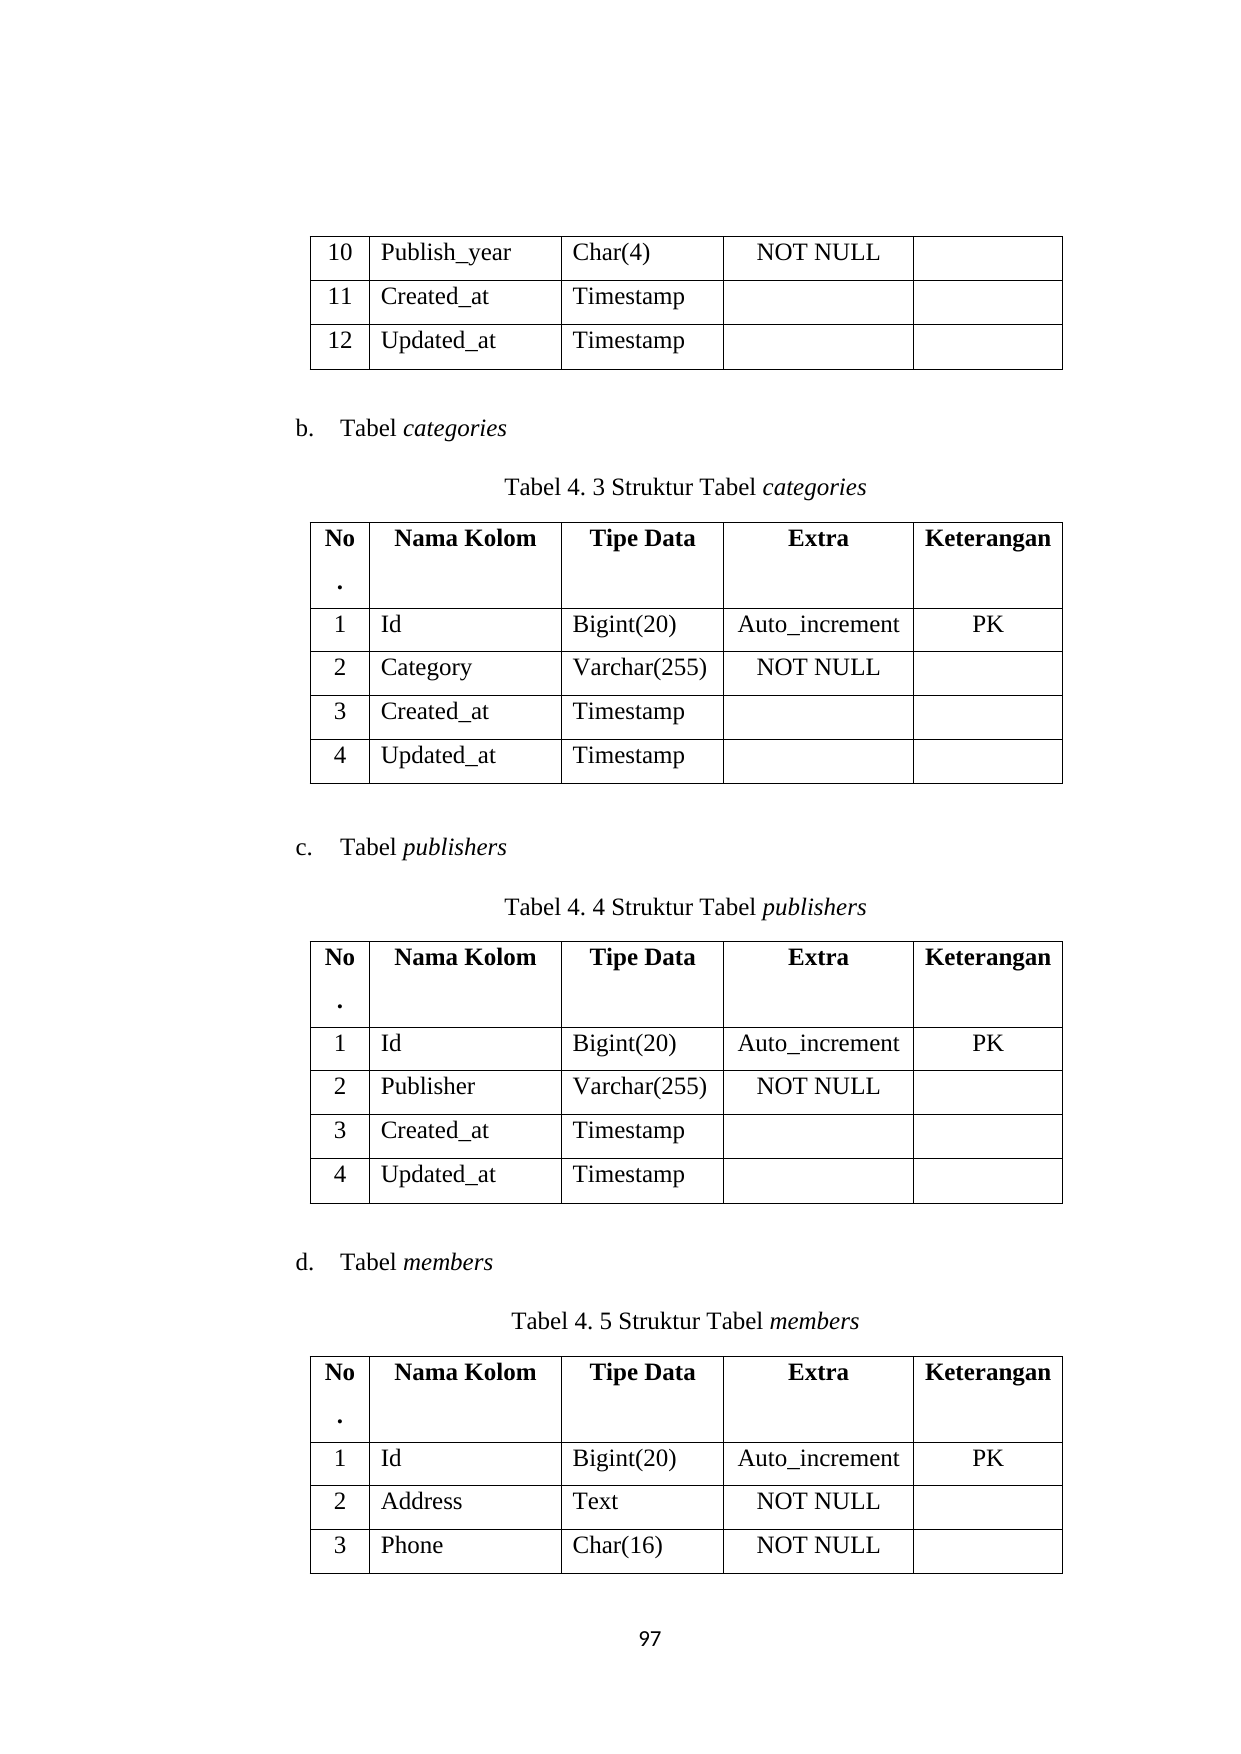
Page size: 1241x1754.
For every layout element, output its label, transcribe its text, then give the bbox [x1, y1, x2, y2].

table_cell [724, 281, 913, 324]
table_header Keterangan [914, 942, 1062, 1027]
table_cell Publisher [370, 1071, 561, 1114]
list Tabel publishers [295, 832, 1063, 861]
list Tabel categories [295, 413, 1063, 441]
table_header No. [311, 1357, 369, 1442]
table_cell 1 [311, 609, 369, 651]
table_cell NOT NULL [724, 1071, 913, 1114]
table_header Tipe Data [562, 1357, 723, 1442]
text Tabel 4. 3 Struktur Tabel categories [310, 472, 1063, 501]
table_cell Publish_year [370, 237, 561, 280]
table_cell Updated_at [370, 740, 561, 783]
table_cell Varchar(255) [562, 1071, 723, 1114]
table_header Extra [724, 523, 913, 608]
table_cell [914, 740, 1062, 783]
table_cell Varchar(255) [562, 652, 723, 695]
table_cell Timestamp [562, 1115, 723, 1158]
table_cell 11 [311, 281, 369, 324]
text Tabel 4. 5 Struktur Tabel members [310, 1306, 1063, 1335]
table_cell 1 [311, 1443, 369, 1485]
table_cell [724, 1159, 913, 1202]
list Tabel members [295, 1247, 1063, 1275]
table_header Nama Kolom [370, 942, 561, 1027]
table_cell [724, 696, 913, 739]
table_cell [914, 1115, 1062, 1158]
table_cell 2 [311, 652, 369, 695]
table_cell Timestamp [562, 281, 723, 324]
table_cell 3 [311, 1115, 369, 1158]
table_header Extra [724, 942, 913, 1027]
table_header Extra [724, 1357, 913, 1442]
table_cell 3 [311, 696, 369, 739]
table_cell Bigint(20) [562, 1443, 723, 1485]
table_cell [914, 652, 1062, 695]
table_cell 12 [311, 325, 369, 368]
table_cell PK [914, 1028, 1062, 1070]
text Tabel 4. 4 Struktur Tabel publishers [310, 892, 1063, 920]
table_cell Bigint(20) [562, 1028, 723, 1070]
table_cell [914, 1486, 1062, 1529]
table_cell Timestamp [562, 325, 723, 368]
table_cell Updated_at [370, 325, 561, 368]
table_header Tipe Data [562, 523, 723, 608]
table_header Nama Kolom [370, 1357, 561, 1442]
table_cell NOT NULL [724, 1530, 913, 1573]
table_cell 10 [311, 237, 369, 280]
table_header Keterangan [914, 1357, 1062, 1442]
table_cell [914, 1159, 1062, 1202]
table_cell Id [370, 1443, 561, 1485]
table_cell Phone [370, 1530, 561, 1573]
table_cell Auto_increment [724, 1443, 913, 1485]
table_cell NOT NULL [724, 237, 913, 280]
table_cell [914, 1530, 1062, 1573]
table_cell Text [562, 1486, 723, 1529]
table_cell Bigint(20) [562, 609, 723, 651]
table_cell PK [914, 609, 1062, 651]
table_cell [724, 325, 913, 368]
table_header Keterangan [914, 523, 1062, 608]
table_header Nama Kolom [370, 523, 561, 608]
table_cell 3 [311, 1530, 369, 1573]
table_cell Auto_increment [724, 609, 913, 651]
table_header No. [311, 942, 369, 1027]
table_cell Timestamp [562, 1159, 723, 1202]
table_cell 2 [311, 1071, 369, 1114]
table_cell 4 [311, 1159, 369, 1202]
table_cell Timestamp [562, 696, 723, 739]
table_cell [914, 237, 1062, 280]
table_header Tipe Data [562, 942, 723, 1027]
table_cell 2 [311, 1486, 369, 1529]
table_cell Timestamp [562, 740, 723, 783]
table_cell Char(4) [562, 237, 723, 280]
table_cell Auto_increment [724, 1028, 913, 1070]
table_cell NOT NULL [724, 1486, 913, 1529]
table_cell Category [370, 652, 561, 695]
table_cell [914, 325, 1062, 368]
table_cell Created_at [370, 696, 561, 739]
table_cell [914, 1071, 1062, 1114]
table_header No. [311, 523, 369, 608]
table_cell NOT NULL [724, 652, 913, 695]
table_cell [724, 1115, 913, 1158]
table_cell Created_at [370, 281, 561, 324]
table_cell Char(16) [562, 1530, 723, 1573]
table_cell PK [914, 1443, 1062, 1485]
table_cell Created_at [370, 1115, 561, 1158]
table_cell Id [370, 1028, 561, 1070]
table_cell [914, 696, 1062, 739]
table_cell [914, 281, 1062, 324]
table_cell 1 [311, 1028, 369, 1070]
table_cell Updated_at [370, 1159, 561, 1202]
table_cell Id [370, 609, 561, 651]
table_cell [724, 740, 913, 783]
table_cell 4 [311, 740, 369, 783]
table_cell Address [370, 1486, 561, 1529]
